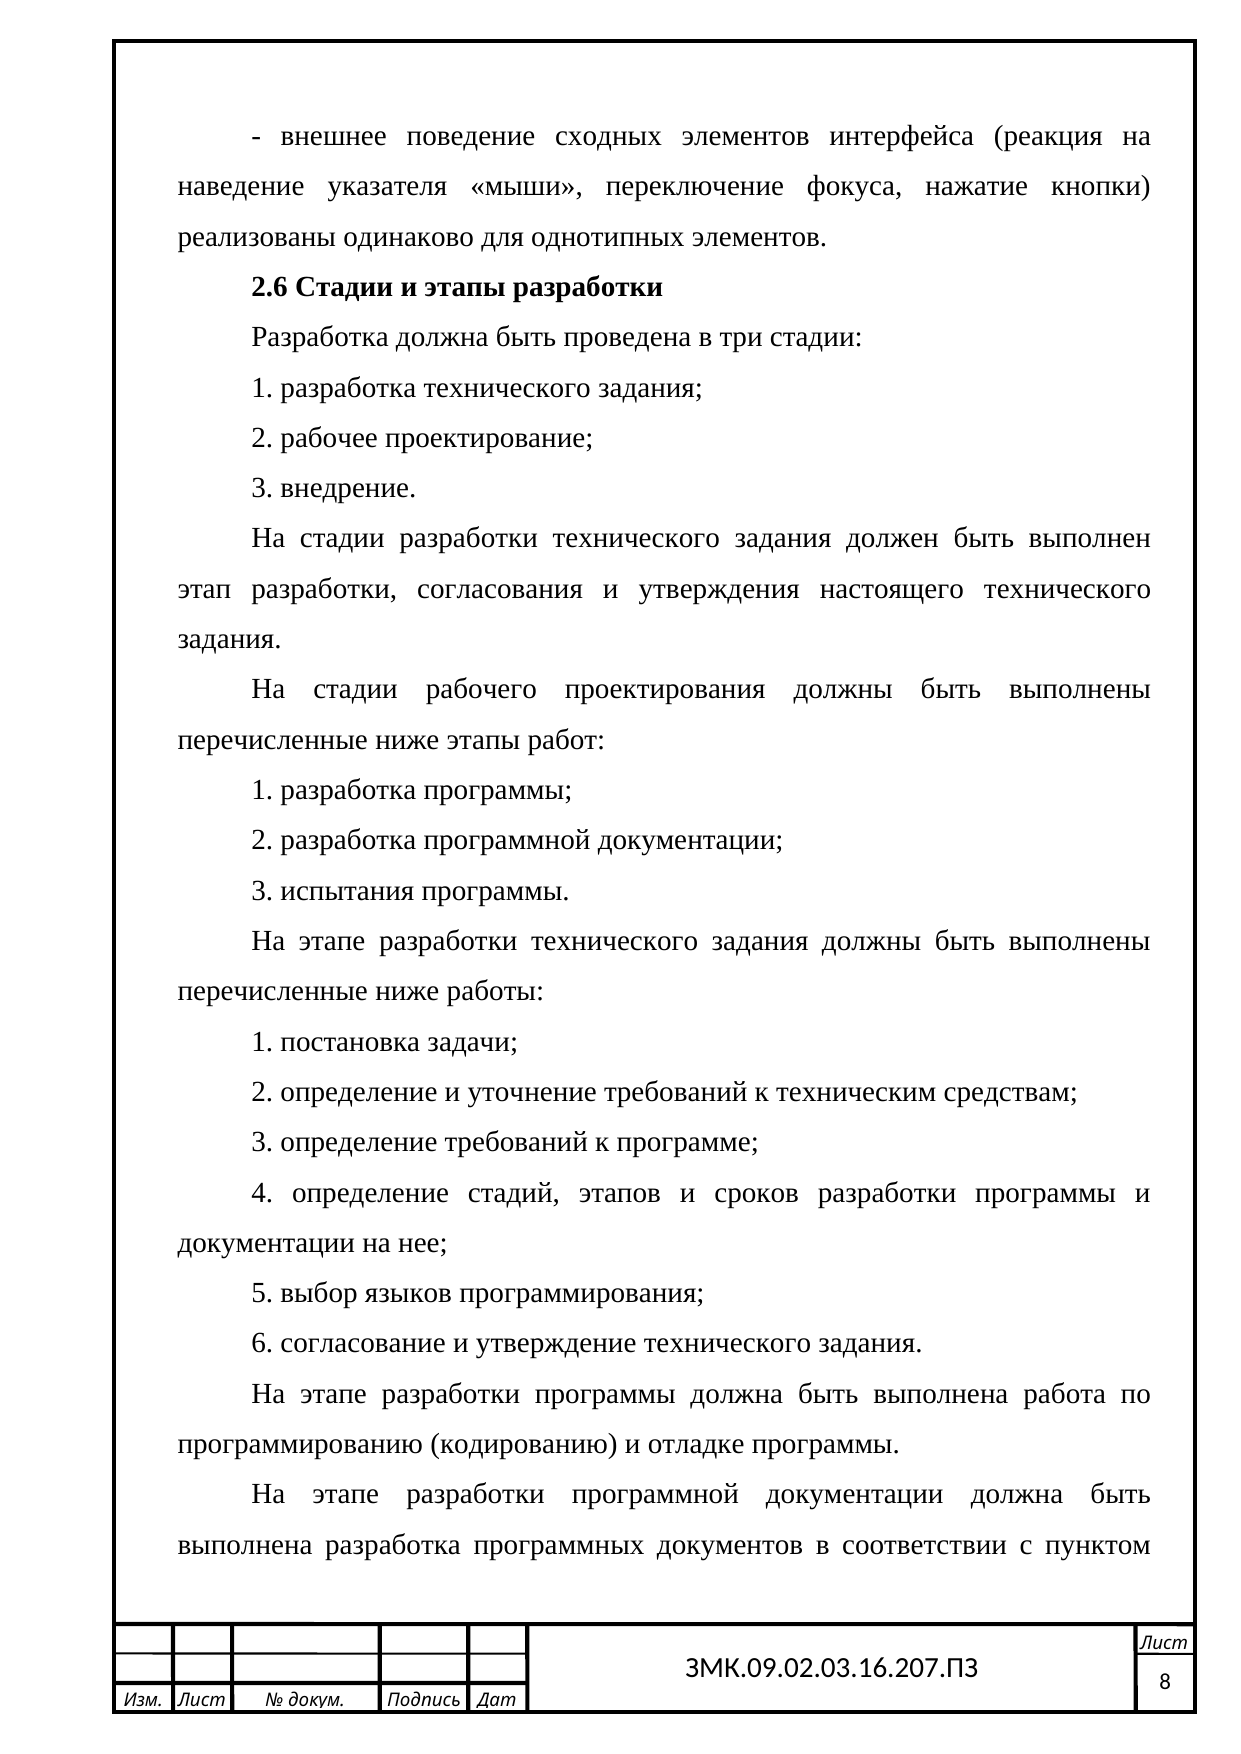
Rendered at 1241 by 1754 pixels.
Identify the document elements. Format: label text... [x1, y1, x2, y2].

text 2.6 Стадии и этапы разработки [177, 269, 1152, 303]
text На стадии разработки технического задания должен быть выполнен этап разработки, согласования и утверждения настоящего технического задания. [177, 521, 1152, 655]
text - внешнее поведение сходных элементов интерфейса (реакция на наведение указателя «мыши», переключение фокуса, нажатие кнопки) реализованы одинаково для однотипных элементов. [177, 118, 1152, 252]
text 2. определение и уточнение требований к техническим средствам; [177, 1074, 1152, 1108]
text 3. испытания программы. [177, 873, 1152, 906]
text На этапе разработки программы должна быть выполнена работа по программированию (кодированию) и отладке программы. [177, 1376, 1152, 1460]
text 6. согласование и утверждение технического задания. [177, 1326, 1152, 1359]
text На этапе разработки технического задания должны быть выполнены перечисленные ниже работы: [177, 923, 1152, 1007]
text 1. постановка задачи; [177, 1024, 1152, 1057]
text 2. рабочее проектирование; [177, 420, 1152, 453]
text 1. разработка технического задания; [177, 370, 1152, 403]
text 3. внедрение. [177, 470, 1152, 504]
text 3. определение требований к программе; [177, 1124, 1152, 1158]
text На стадии рабочего проектирования должны быть выполнены перечисленные ниже этапы работ: [177, 672, 1152, 755]
text 2. разработка программной документации; [177, 822, 1152, 856]
text 1. разработка программы; [177, 772, 1152, 806]
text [177, 1477, 1152, 1560]
text Разработка должна быть проведена в три стадии: [177, 319, 1152, 353]
text 4. определение стадий, этапов и сроков разработки программы и документации на нее; [177, 1175, 1152, 1258]
text 5. выбор языков программирования; [177, 1275, 1152, 1309]
